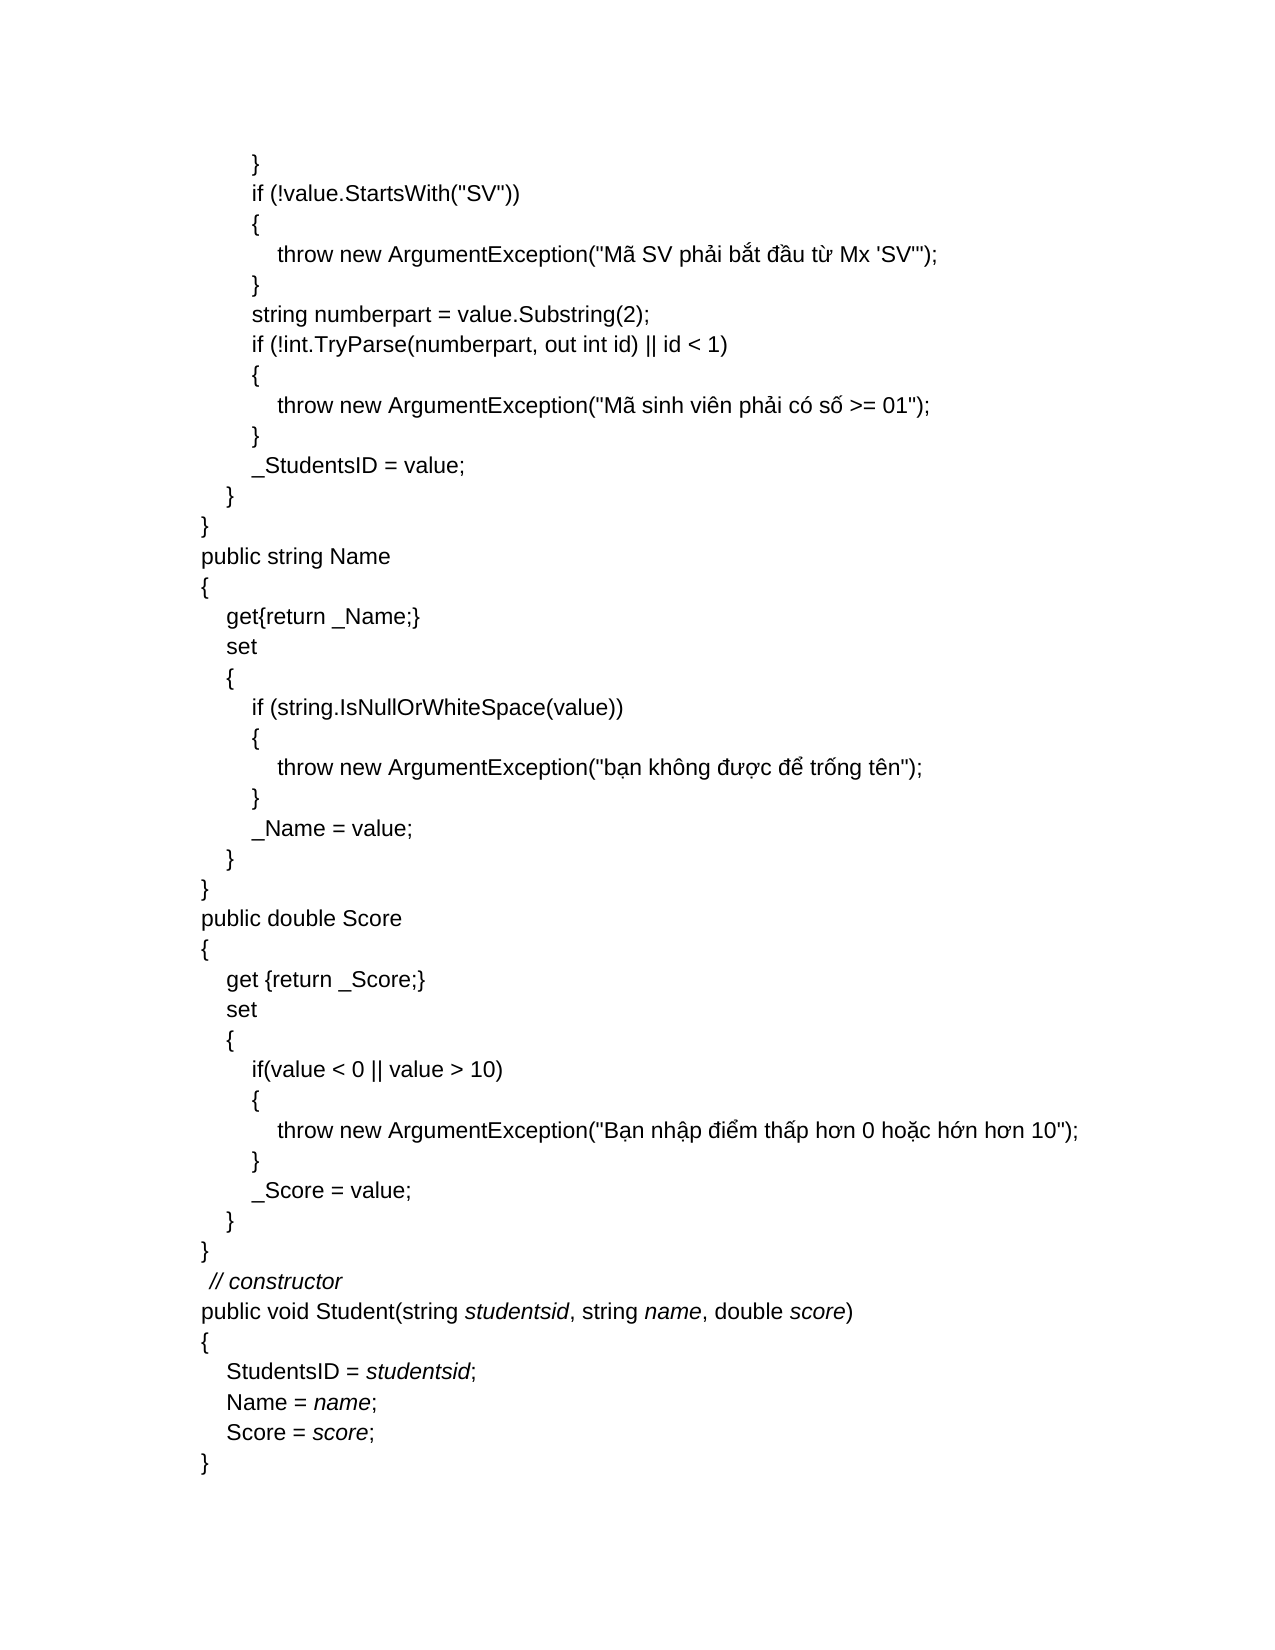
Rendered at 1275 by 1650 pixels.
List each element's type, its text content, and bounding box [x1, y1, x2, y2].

text } [150, 512, 1125, 539]
text if (string.IsNullOrWhiteSpace(value)) [150, 694, 1125, 720]
text _StudentsID = value; [150, 452, 1125, 478]
text public string Name [150, 543, 1125, 569]
text public double Score [150, 905, 1125, 932]
text get {return _Score;} [150, 966, 1125, 992]
text { [150, 210, 1125, 237]
text string numberpart = value.Substring(2); [150, 301, 1125, 327]
text Name = name; [150, 1388, 1125, 1415]
text set [150, 996, 1125, 1022]
text { [150, 935, 1125, 962]
text { [150, 663, 1125, 690]
text } [150, 150, 1125, 176]
text get{return _Name;} [150, 603, 1125, 629]
text Score = score; [150, 1419, 1125, 1445]
text throw new ArgumentException("Mã SV phải bắt đầu từ Mx 'SV'"); [150, 241, 1125, 267]
text } [150, 482, 1125, 509]
text { [150, 361, 1125, 388]
text } [150, 784, 1125, 811]
text { [150, 1026, 1125, 1052]
text if(value < 0 || value > 10) [150, 1056, 1125, 1083]
text { [150, 724, 1125, 750]
text set [150, 633, 1125, 660]
text } [150, 1237, 1125, 1264]
text throw new ArgumentException("Mã sinh viên phải có số >= 01"); [150, 392, 1125, 418]
text { [150, 1086, 1125, 1113]
text if (!int.TryParse(numberpart, out int id) || id < 1) [150, 331, 1125, 358]
text } [150, 1207, 1125, 1234]
text } [150, 1147, 1125, 1173]
text throw new ArgumentException("bạn không được để trống tên"); [150, 754, 1125, 781]
text // constructor [150, 1268, 1125, 1294]
text StudentsID = studentsid; [150, 1358, 1125, 1385]
text throw new ArgumentException("Bạn nhập điểm thấp hơn 0 hoặc hớn hơn 10"); [150, 1117, 1125, 1143]
text } [150, 422, 1125, 448]
text _Name = value; [150, 814, 1125, 841]
text if (!value.StartsWith("SV")) [150, 180, 1125, 207]
text } [150, 875, 1125, 901]
text { [150, 573, 1125, 599]
text } [150, 1449, 1125, 1475]
text } [150, 271, 1125, 297]
text _Score = value; [150, 1177, 1125, 1203]
text public void Student(string studentsid, string name, double score) [150, 1298, 1125, 1324]
text } [150, 845, 1125, 871]
text { [150, 1328, 1125, 1354]
